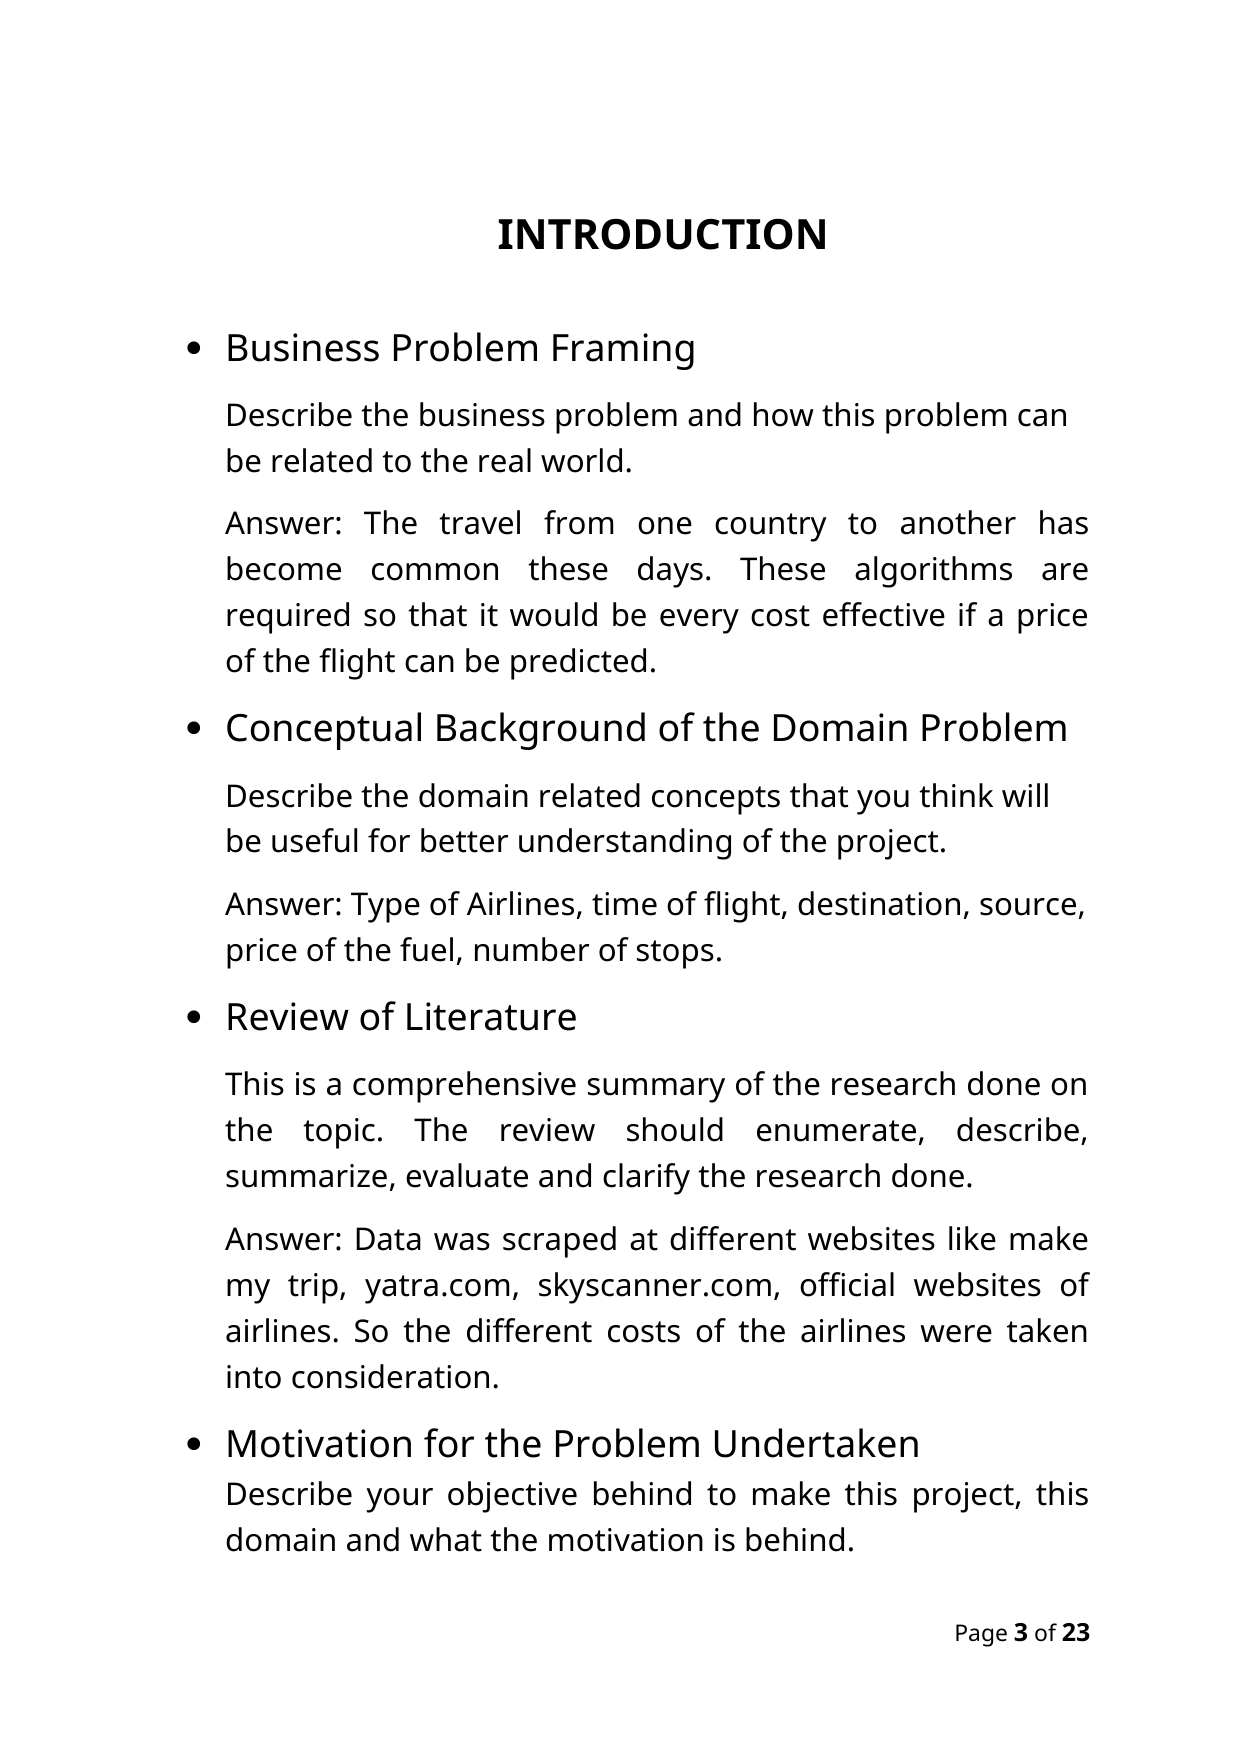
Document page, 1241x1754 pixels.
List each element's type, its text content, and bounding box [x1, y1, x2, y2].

text Describe the domain related concepts that you think will be useful for better understanding of the project. [225, 773, 1090, 862]
text Answer: Type of Airlines, time of flight, destination, source, price of the fuel, number of stops. [225, 882, 1090, 971]
list Motivation for the Problem Undertaken [187, 1417, 1090, 1468]
list Describe your objective behind to make this project, this domain and what the motivation is behind. [225, 1472, 1090, 1561]
text This is a comprehensive summary of the research done on the topic. The review should enumerate, describe, summarize, evaluate and clarify the research done. [225, 1062, 1090, 1197]
list INTRODUCTION [225, 205, 1090, 262]
text Answer: Data was scraped at different websites like make my trip, yatra.com, skyscanner.com, official websites of airlines. So the different costs of the airlines were taken into consideration. [225, 1217, 1090, 1397]
text Answer: The travel from one country to another has become common these days. These algorithms are required so that it would be every cost effective if a price of the flight can be predicted. [225, 501, 1090, 682]
text Describe the business problem and how this problem can be related to the real world. [225, 393, 1090, 481]
list Review of Literature [187, 991, 1090, 1042]
list Business Problem Framing [187, 321, 1090, 372]
list Conceptual Background of the Domain Problem [187, 702, 1090, 753]
